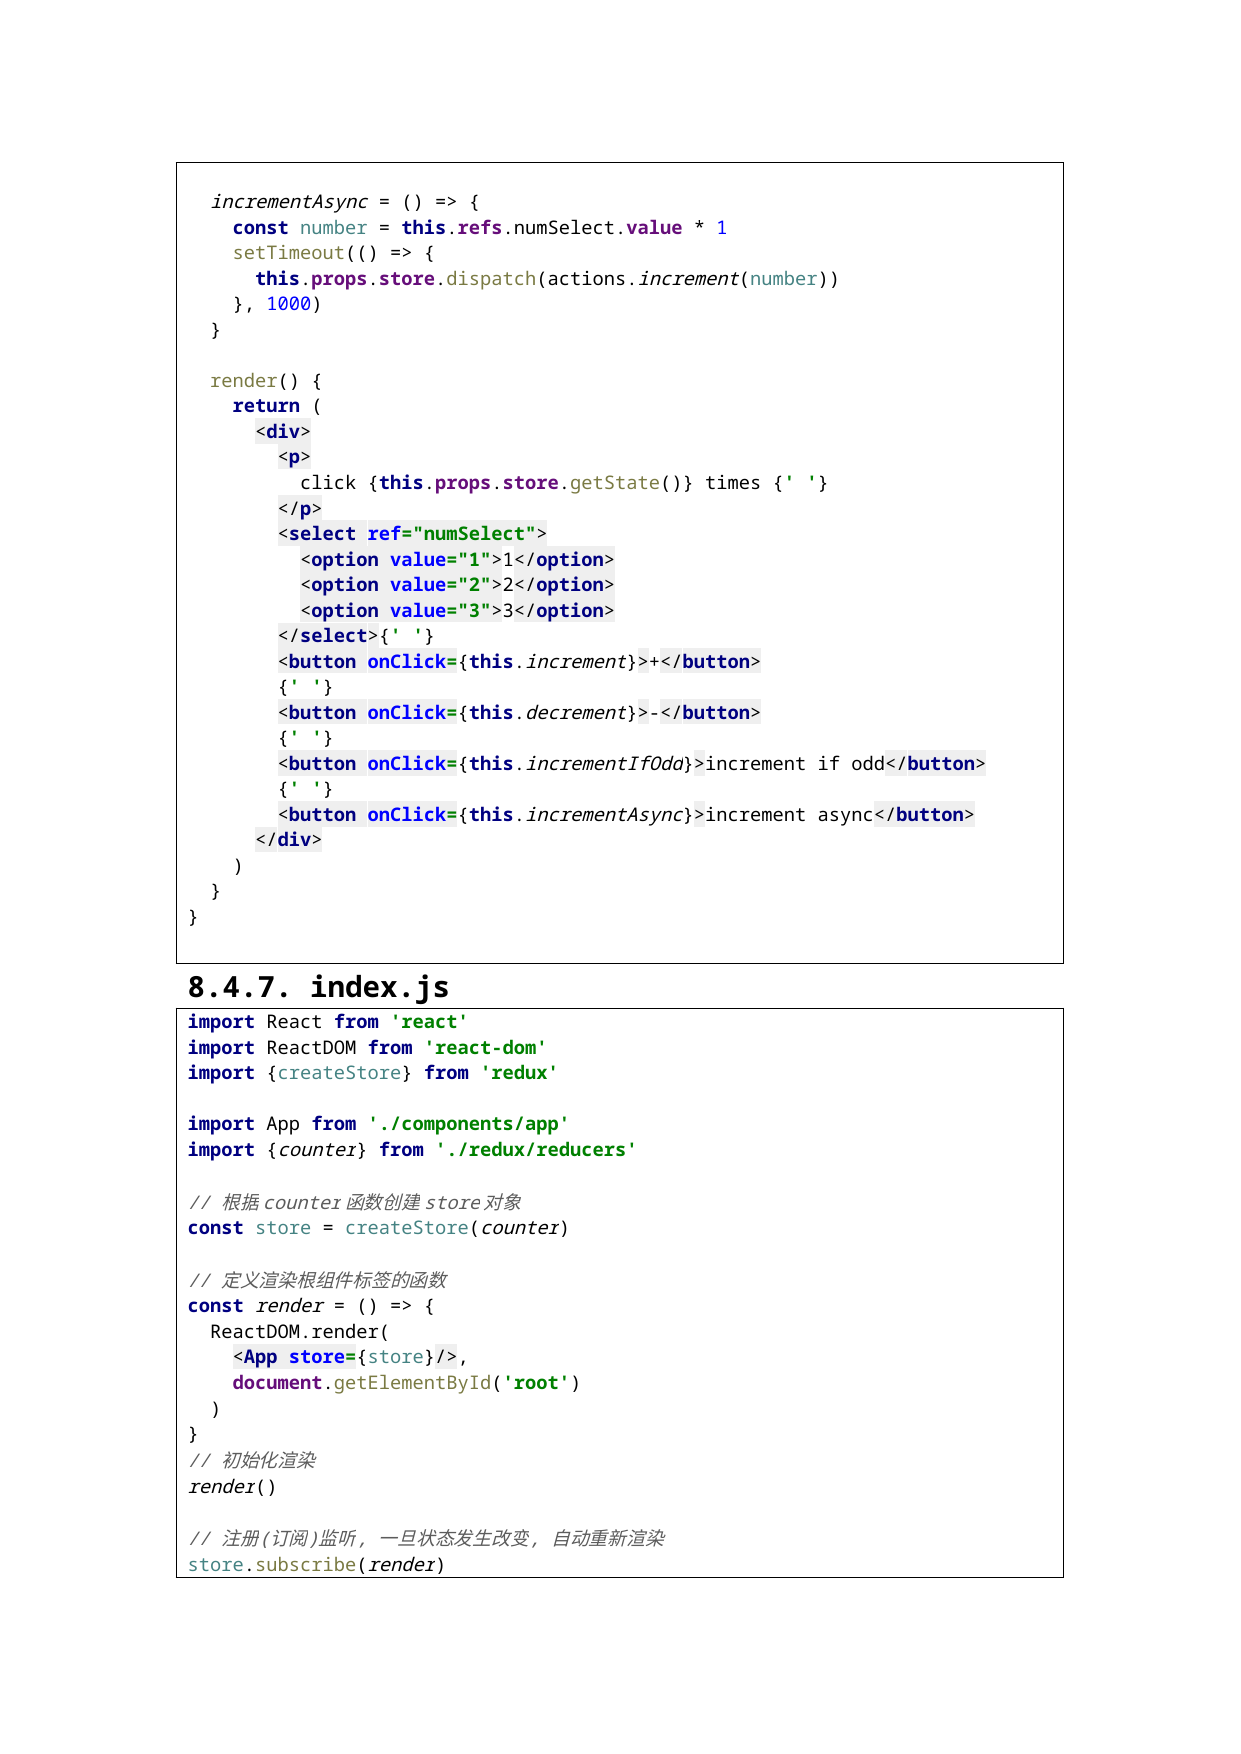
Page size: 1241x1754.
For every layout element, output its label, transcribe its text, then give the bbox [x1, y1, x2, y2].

subtitle 8.4.7. index.js [187, 966, 1053, 1006]
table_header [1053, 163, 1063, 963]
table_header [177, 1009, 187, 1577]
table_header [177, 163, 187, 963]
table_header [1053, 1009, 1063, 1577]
